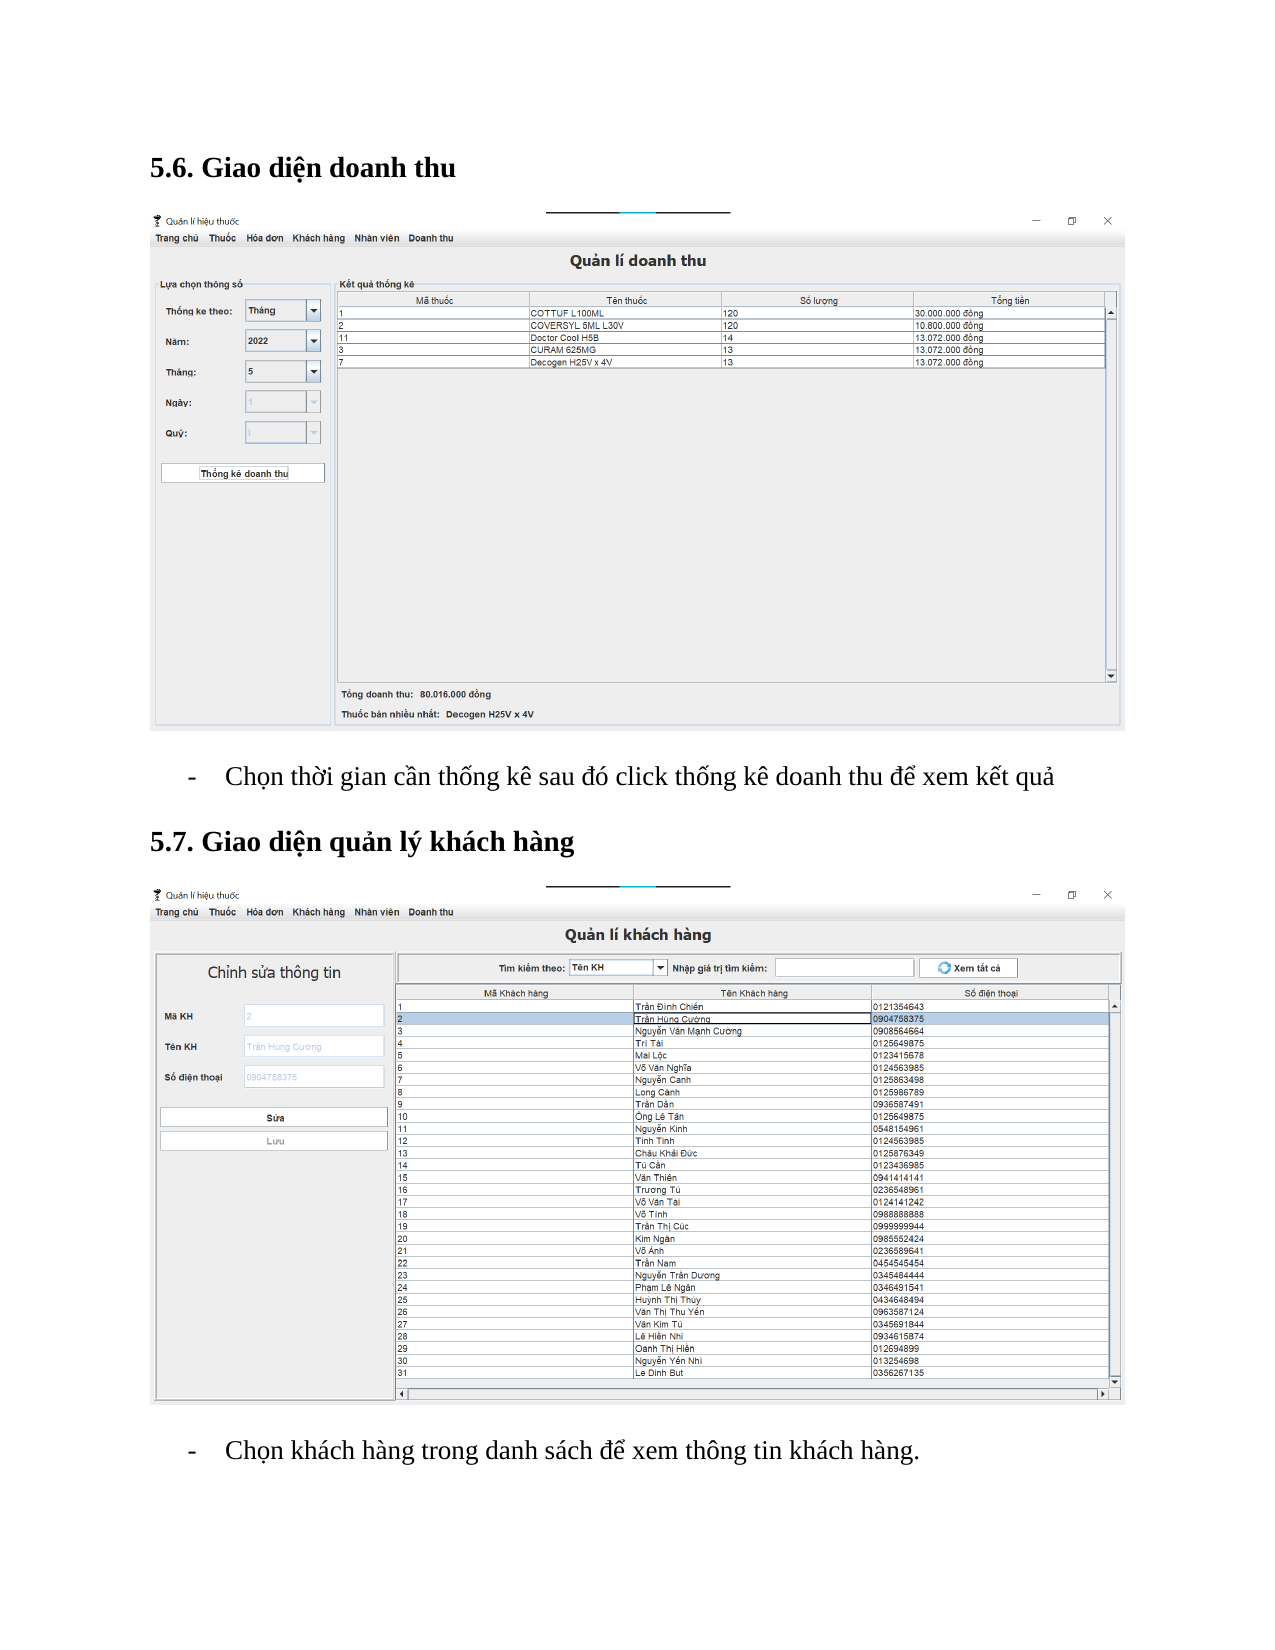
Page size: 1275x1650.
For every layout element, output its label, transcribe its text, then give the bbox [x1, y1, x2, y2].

list Chọn thời gian cần thống kê sau đó click thống kê doanh thu để xem kết quả [187, 761, 1125, 792]
list Chọn khách hàng trong danh sách để xem thông tin khách hàng. [187, 1434, 1125, 1466]
picture [150, 886, 1125, 1405]
subtitle Giao diện doanh thu [150, 150, 1125, 183]
picture [150, 212, 1125, 731]
subtitle Giao diện quản lý khách hàng [150, 824, 1125, 857]
